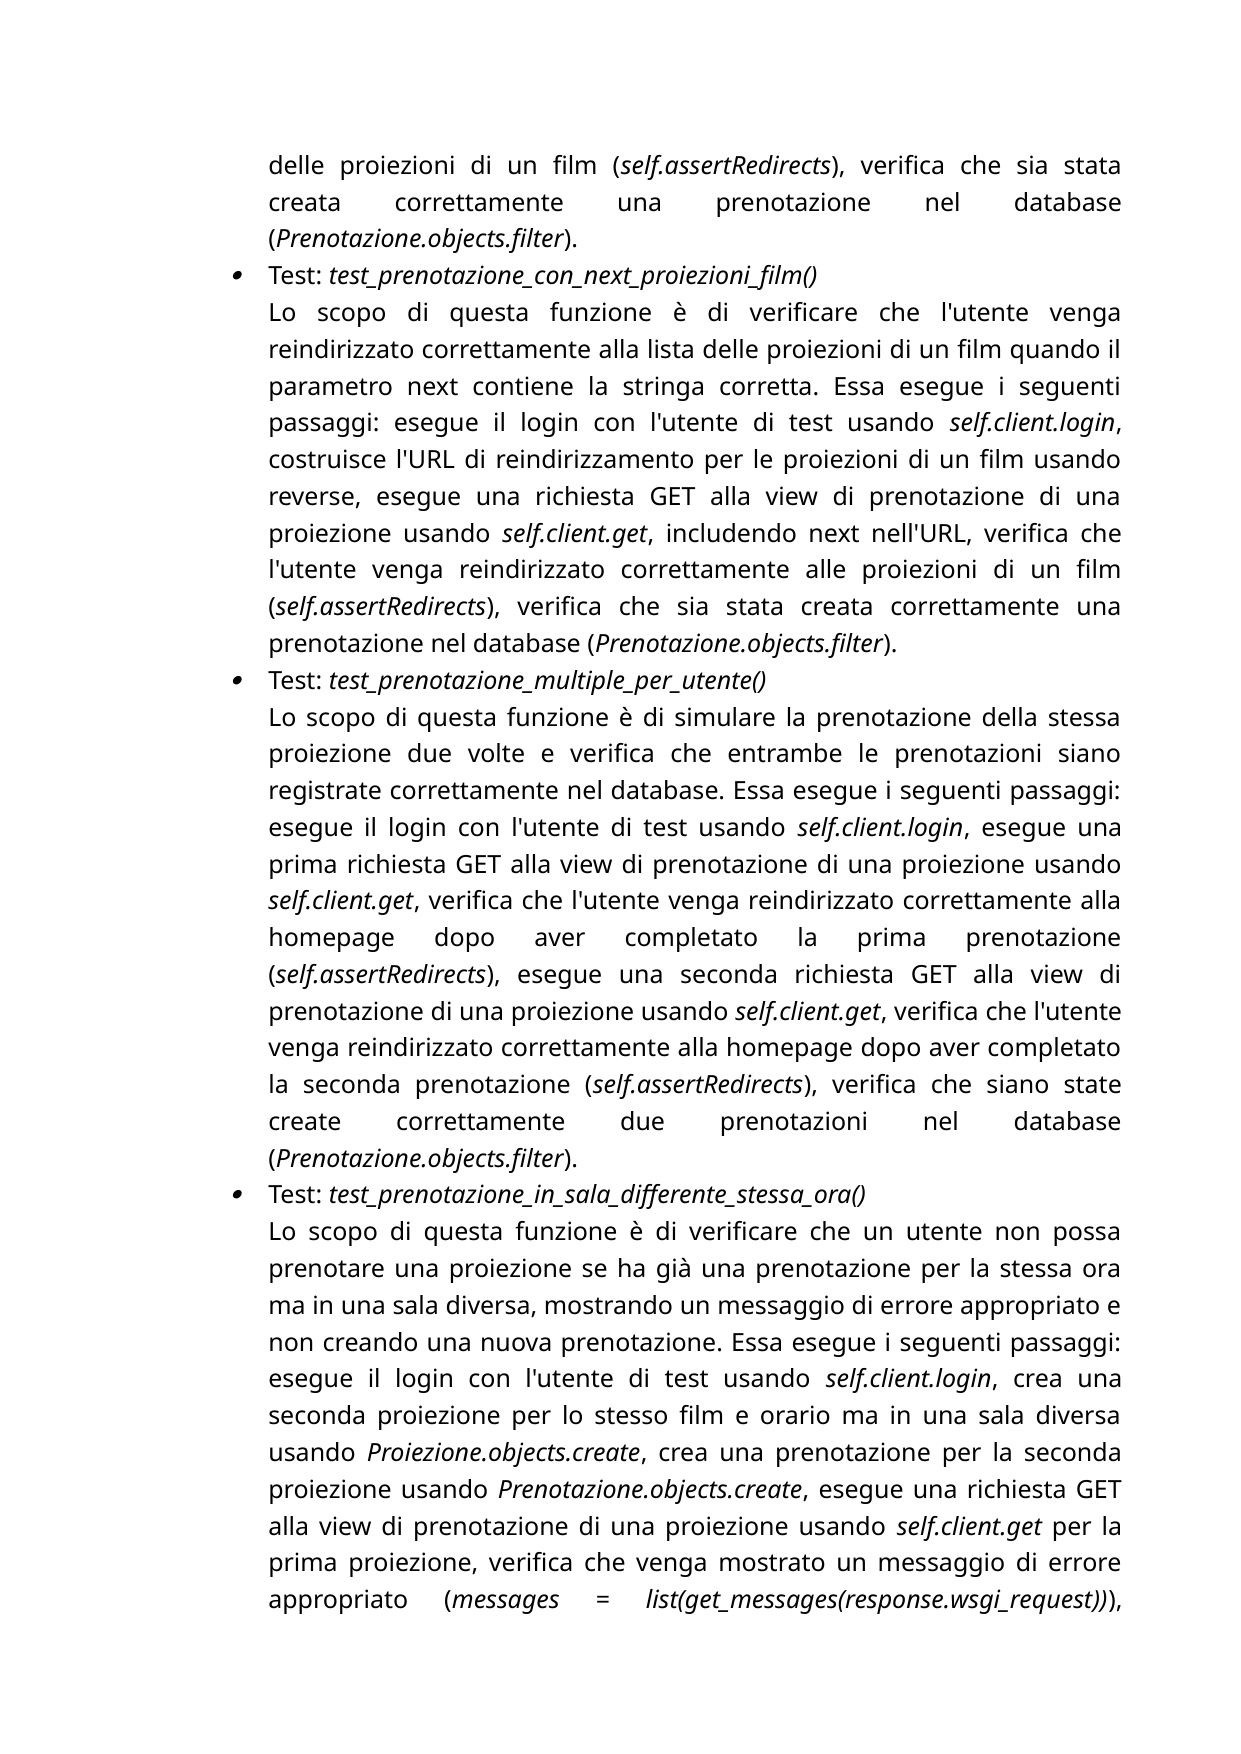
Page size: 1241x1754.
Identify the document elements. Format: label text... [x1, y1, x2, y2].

list Lo scopo di questa funzione è di simulare la prenotazione della stessa proiezione due volte e verifica che entrambe le prenotazioni siano registrate correttamente nel database. Essa esegue i seguenti passaggi: esegue il login con l'utente di test usando self.client.login, esegue una prima richiesta GET alla view di prenotazione di una proiezione usando self.client.get, verifica che l'utente venga reindirizzato correttamente alla homepage dopo aver completato la prima prenotazione (self.assertRedirects), esegue una seconda richiesta GET alla view di prenotazione di una proiezione usando self.client.get, verifica che l'utente venga reindirizzato correttamente alla homepage dopo aver completato la seconda prenotazione (self.assertRedirects), verifica che siano state create correttamente due prenotazioni nel database (Prenotazione.objects.filter). [268, 699, 1122, 1174]
list Test: test_prenotazione_in_sala_differente_stessa_ora() [231, 1177, 1122, 1211]
list Test: test_prenotazione_con_next_proiezioni_film() [231, 258, 1122, 292]
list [268, 148, 1122, 255]
list Lo scopo di questa funzione è di verificare che l'utente venga reindirizzato correttamente alla lista delle proiezioni di un film quando il parametro next contiene la stringa corretta. Essa esegue i seguenti passaggi: esegue il login con l'utente di test usando self.client.login, costruisce l'URL di reindirizzamento per le proiezioni di un film usando reverse, esegue una richiesta GET alla view di prenotazione di una proiezione usando self.client.get, includendo next nell'URL, verifica che l'utente venga reindirizzato correttamente alle proiezioni di un film (self.assertRedirects), verifica che sia stata creata correttamente una prenotazione nel database (Prenotazione.objects.filter). [268, 295, 1122, 660]
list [268, 1214, 1122, 1616]
list Test: test_prenotazione_multiple_per_utente() [231, 662, 1122, 696]
